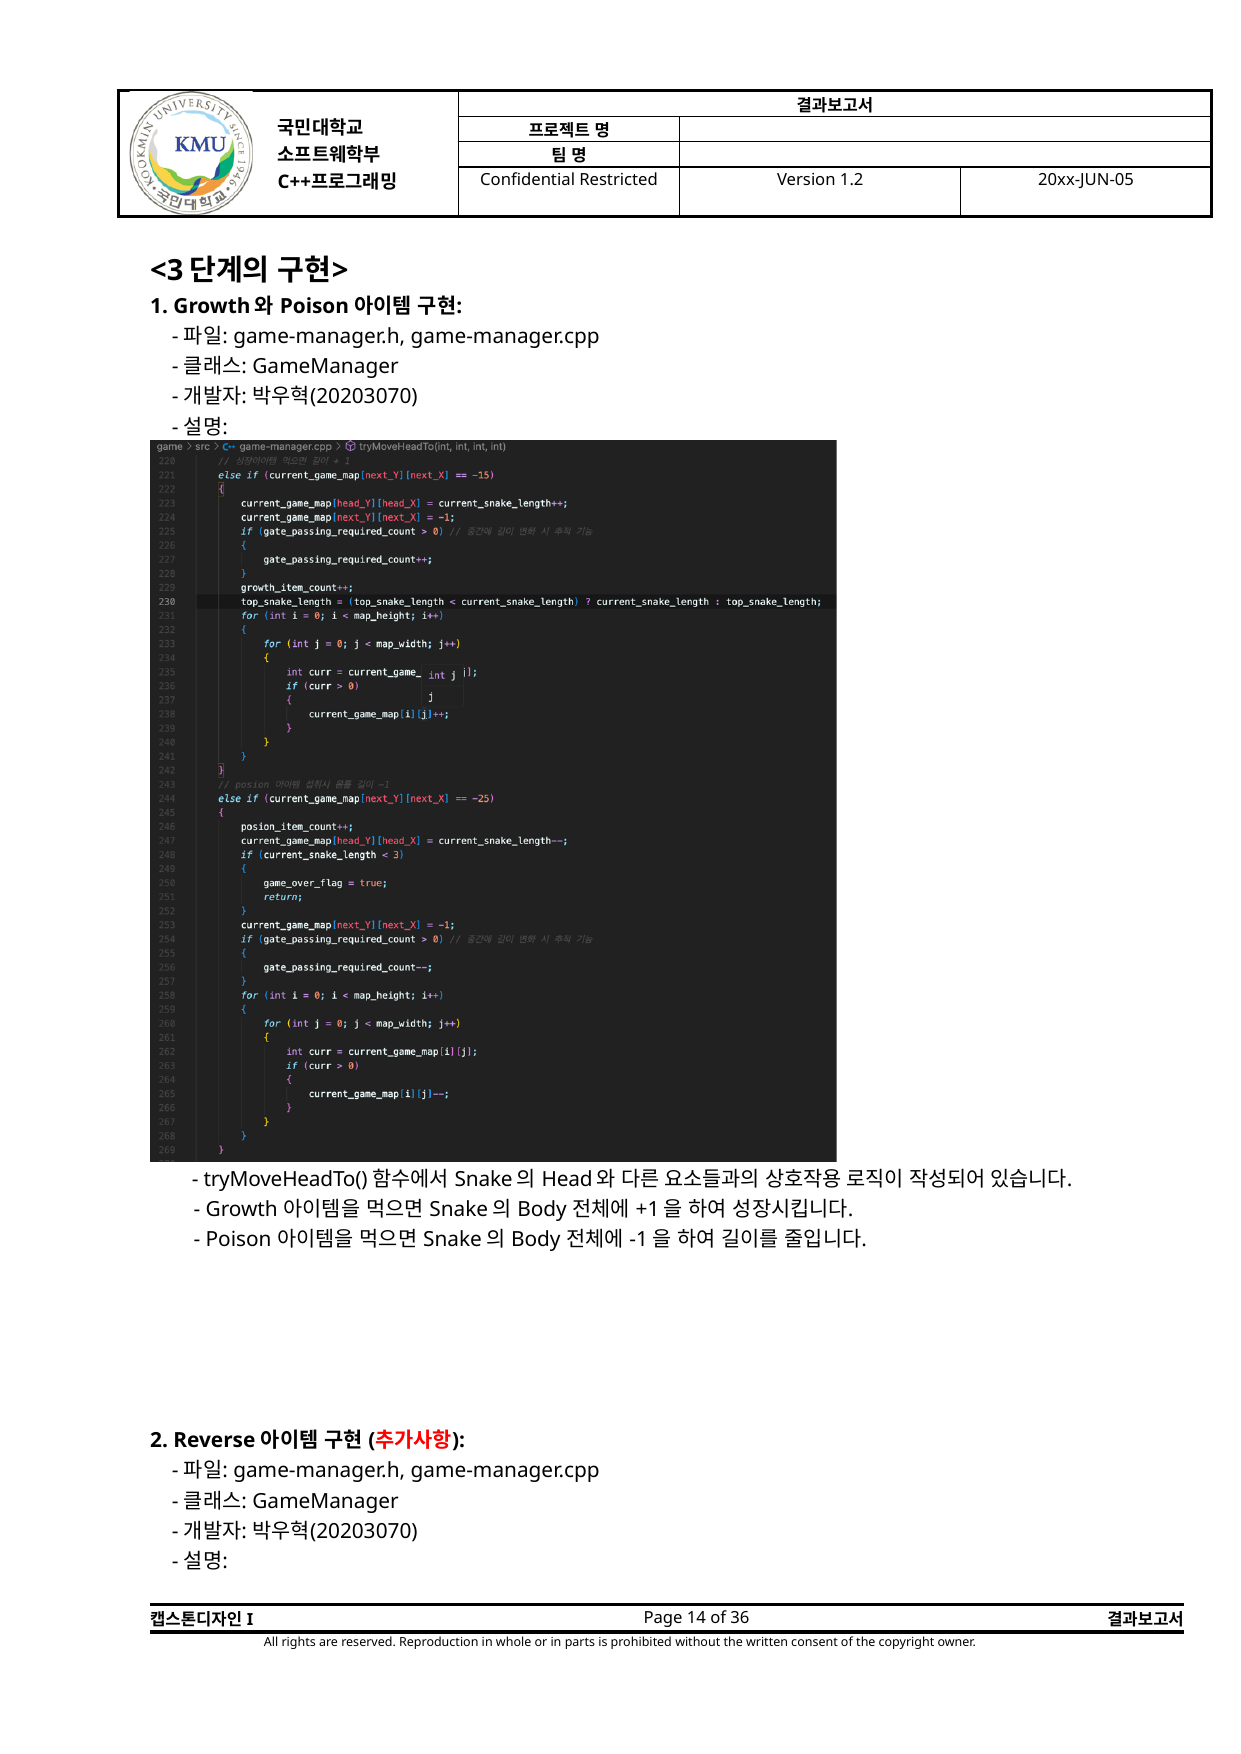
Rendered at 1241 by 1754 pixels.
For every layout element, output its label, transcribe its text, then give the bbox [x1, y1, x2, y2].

text - Poison 아이템을 먹으면 Snake의 Body 전체에 -1을 하여 길이를 줄입니다. [150, 1222, 1090, 1253]
text - Growth 아이템을 먹으면 Snake의 Body 전체에 +1을 하여 성장시킵니다. [150, 1192, 1090, 1222]
text - 파일: game-manager.h, game-manager.cpp [150, 1454, 1090, 1484]
text - 개발자: 박우혁(20203070) [150, 380, 1090, 410]
text 2. Reverse 아이템 구현 (추가사항): [150, 1423, 1090, 1454]
text <3단계의 구현> [150, 246, 1090, 289]
text 1. Growth와 Poison 아이템 구현: [150, 289, 1090, 319]
text - 설명: [150, 1544, 1090, 1575]
text - 개발자: 박우혁(20203070) [150, 1514, 1090, 1544]
text - 파일: game-manager.h, game-manager.cpp [150, 319, 1090, 349]
text - 설명: [150, 410, 1090, 440]
picture [150, 440, 837, 1162]
picture [129, 91, 253, 215]
text - 클래스: GameManager [150, 349, 1090, 380]
text - tryMoveHeadTo() 함수에서 Snake의 Head와 다른 요소들과의 상호작용 로직이 작성되어 있습니다. [150, 1162, 1090, 1192]
text - 클래스: GameManager [150, 1484, 1090, 1514]
